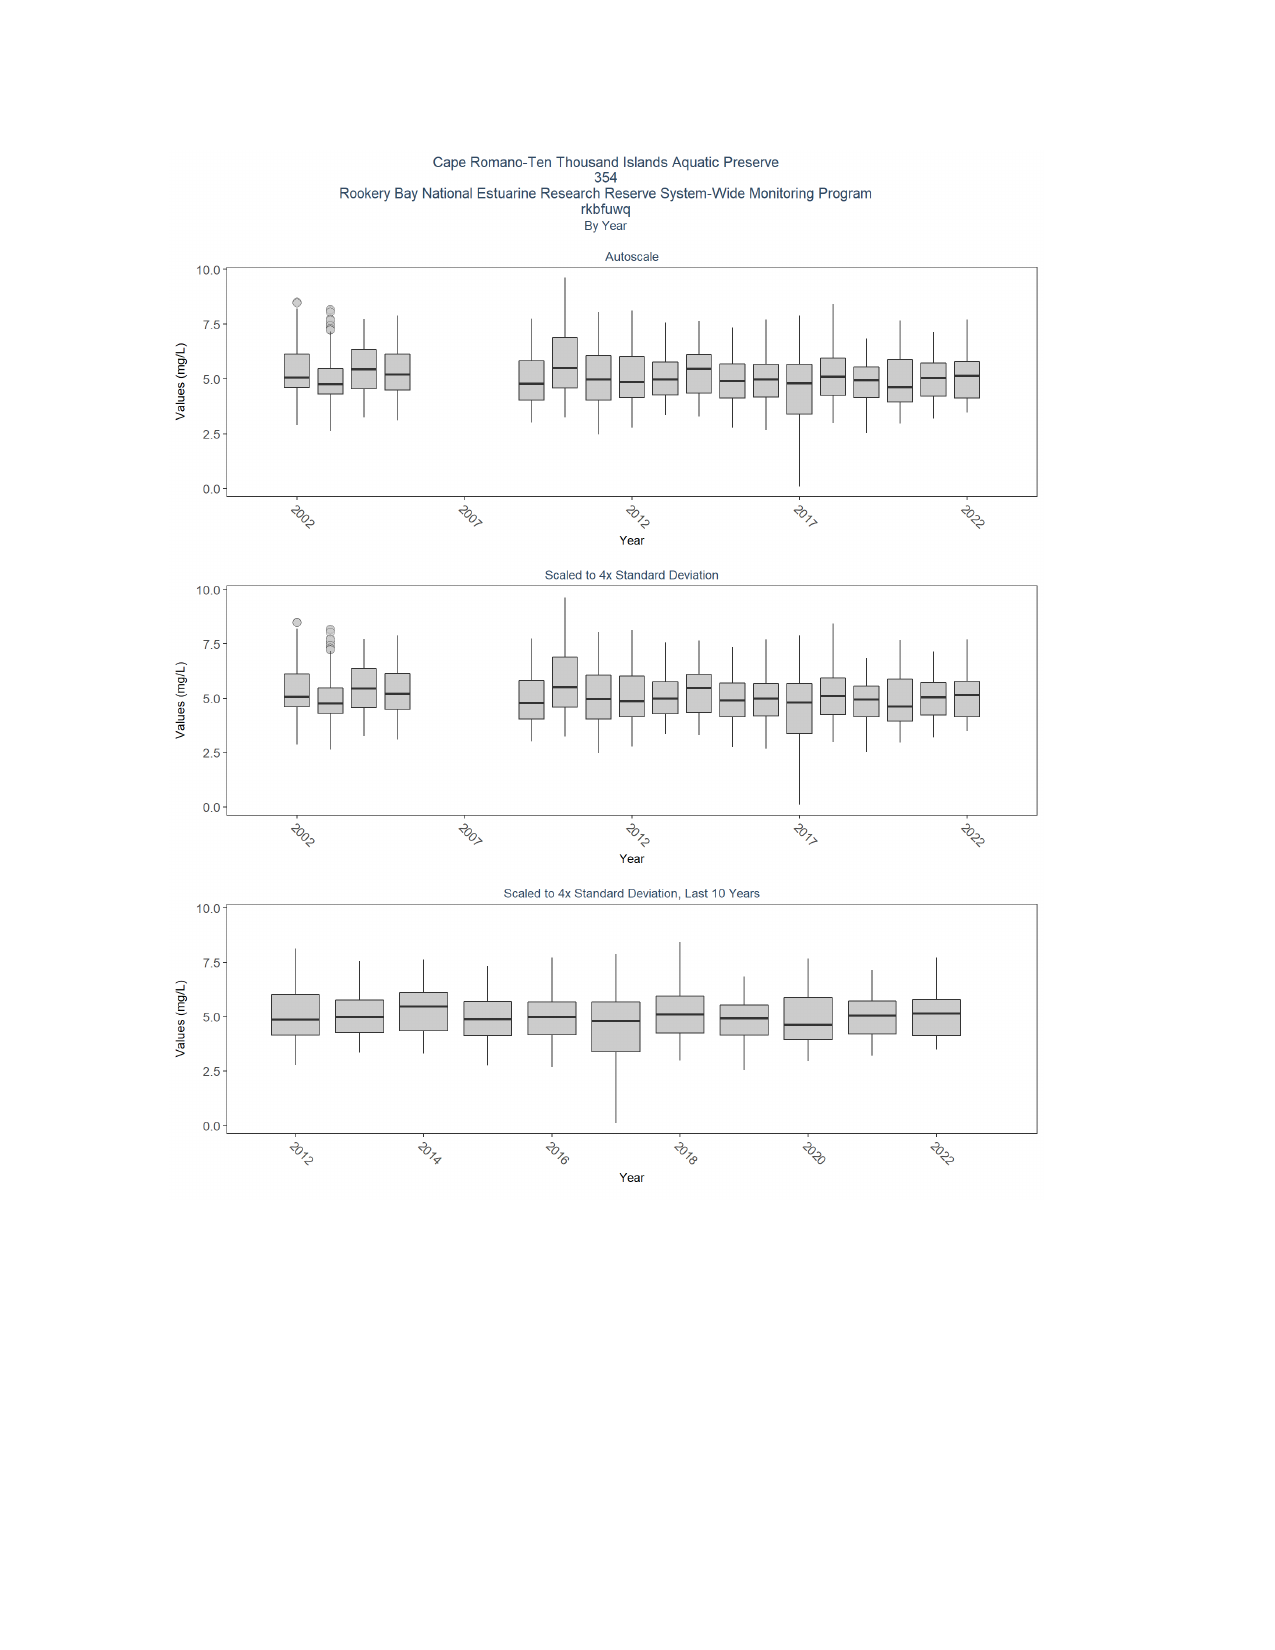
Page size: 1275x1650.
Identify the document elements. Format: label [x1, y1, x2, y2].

picture [168, 150, 1044, 1200]
